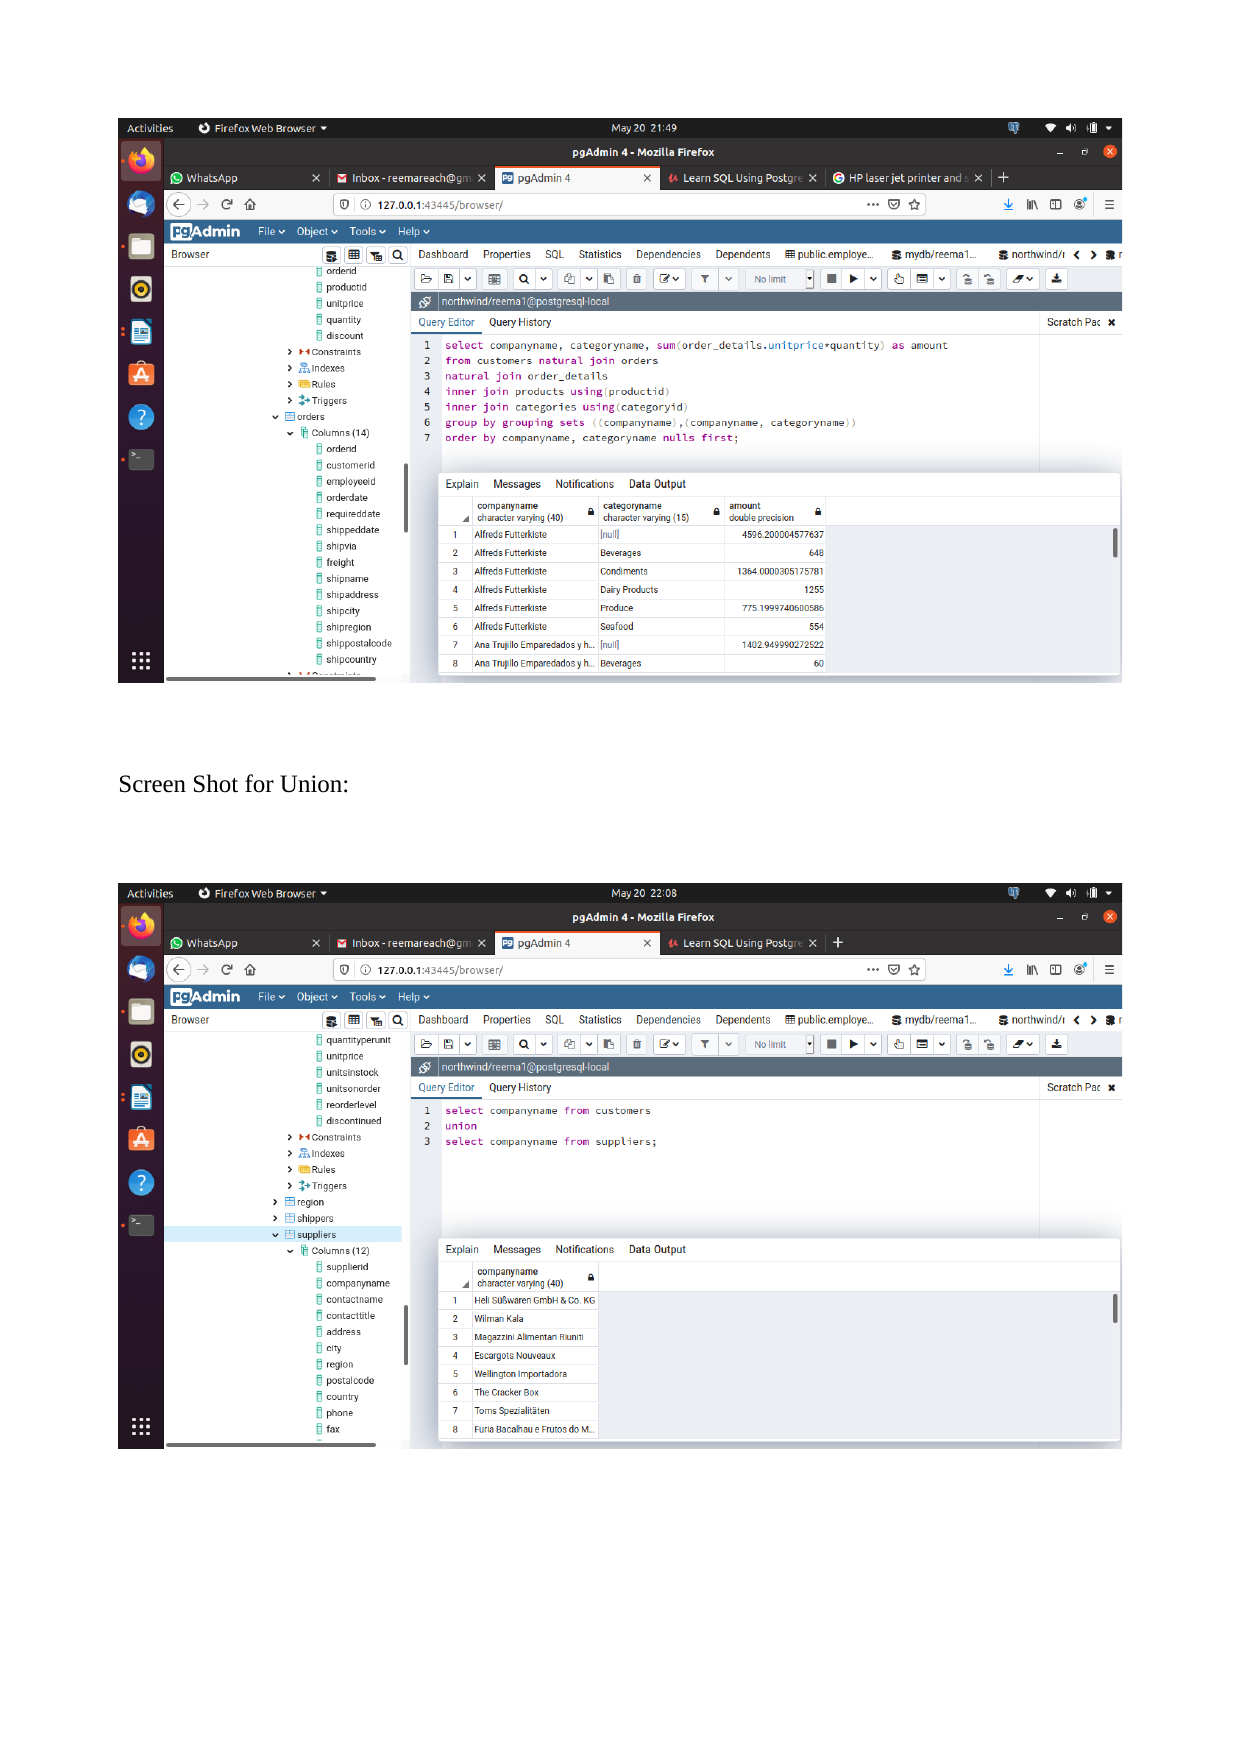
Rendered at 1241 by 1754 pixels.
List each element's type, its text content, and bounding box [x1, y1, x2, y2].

picture [118, 883, 1123, 1449]
picture [118, 118, 1123, 683]
text Screen Shot for Union: [118, 769, 1122, 798]
